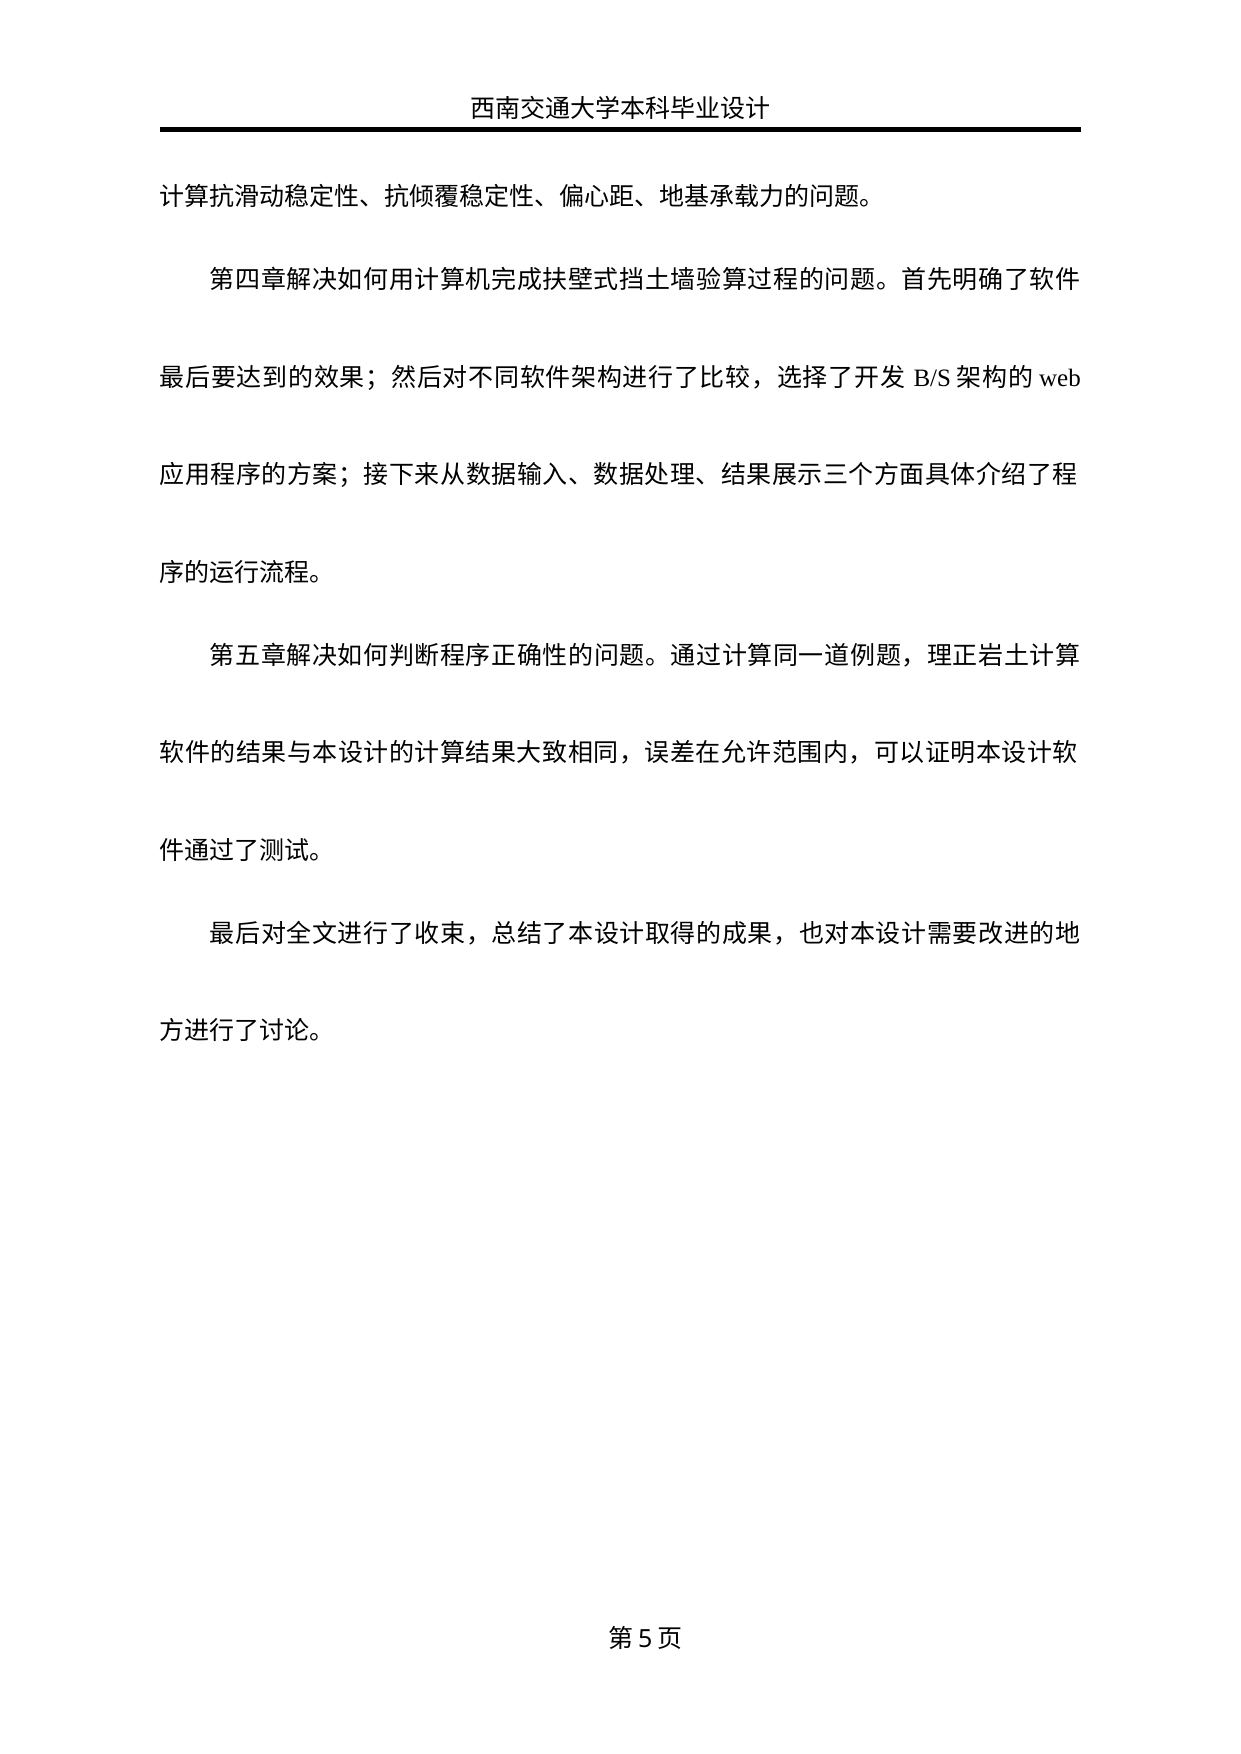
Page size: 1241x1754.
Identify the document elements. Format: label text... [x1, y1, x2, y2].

text 最后对全文进行了收束，总结了本设计取得的成果，也对本设计需要改进的地方进行了讨论。 [159, 899, 1081, 1061]
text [159, 162, 1081, 227]
text 第四章解决如何用计算机完成扶壁式挡土墙验算过程的问题。首先明确了软件最后要达到的效果；然后对不同软件架构进行了比较，选择了开发B/S架构的web应用程序的方案；接下来从数据输入、数据处理、结果展示三个方面具体介绍了程序的运行流程。 [159, 245, 1081, 603]
text 第五章解决如何判断程序正确性的问题。通过计算同一道例题，理正岩土计算软件的结果与本设计的计算结果大致相同，误差在允许范围内，可以证明本设计软件通过了测试。 [159, 621, 1081, 881]
